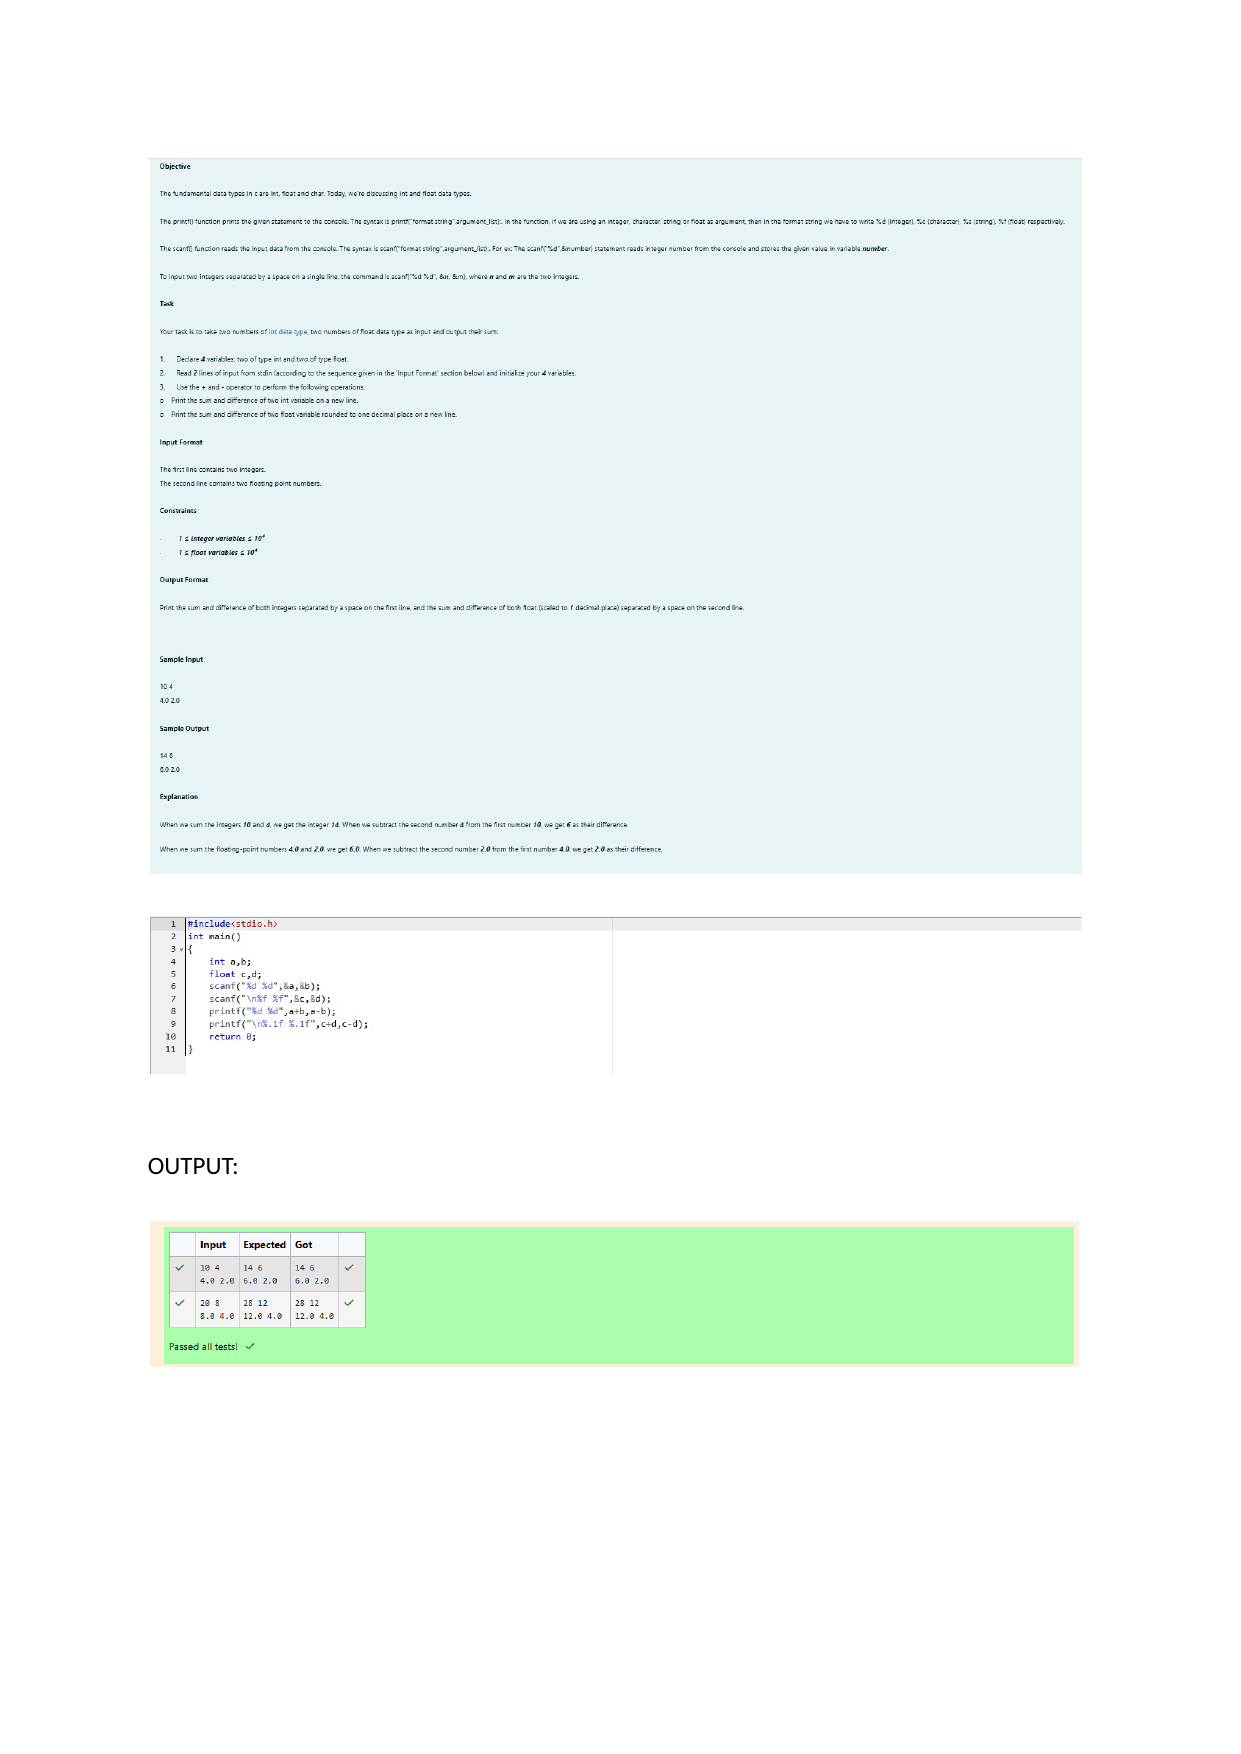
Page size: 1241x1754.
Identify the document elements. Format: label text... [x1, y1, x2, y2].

text OUTPUT: [148, 1151, 1122, 1181]
picture [150, 916, 1082, 1074]
picture [150, 1221, 1079, 1367]
picture [147, 158, 1083, 874]
